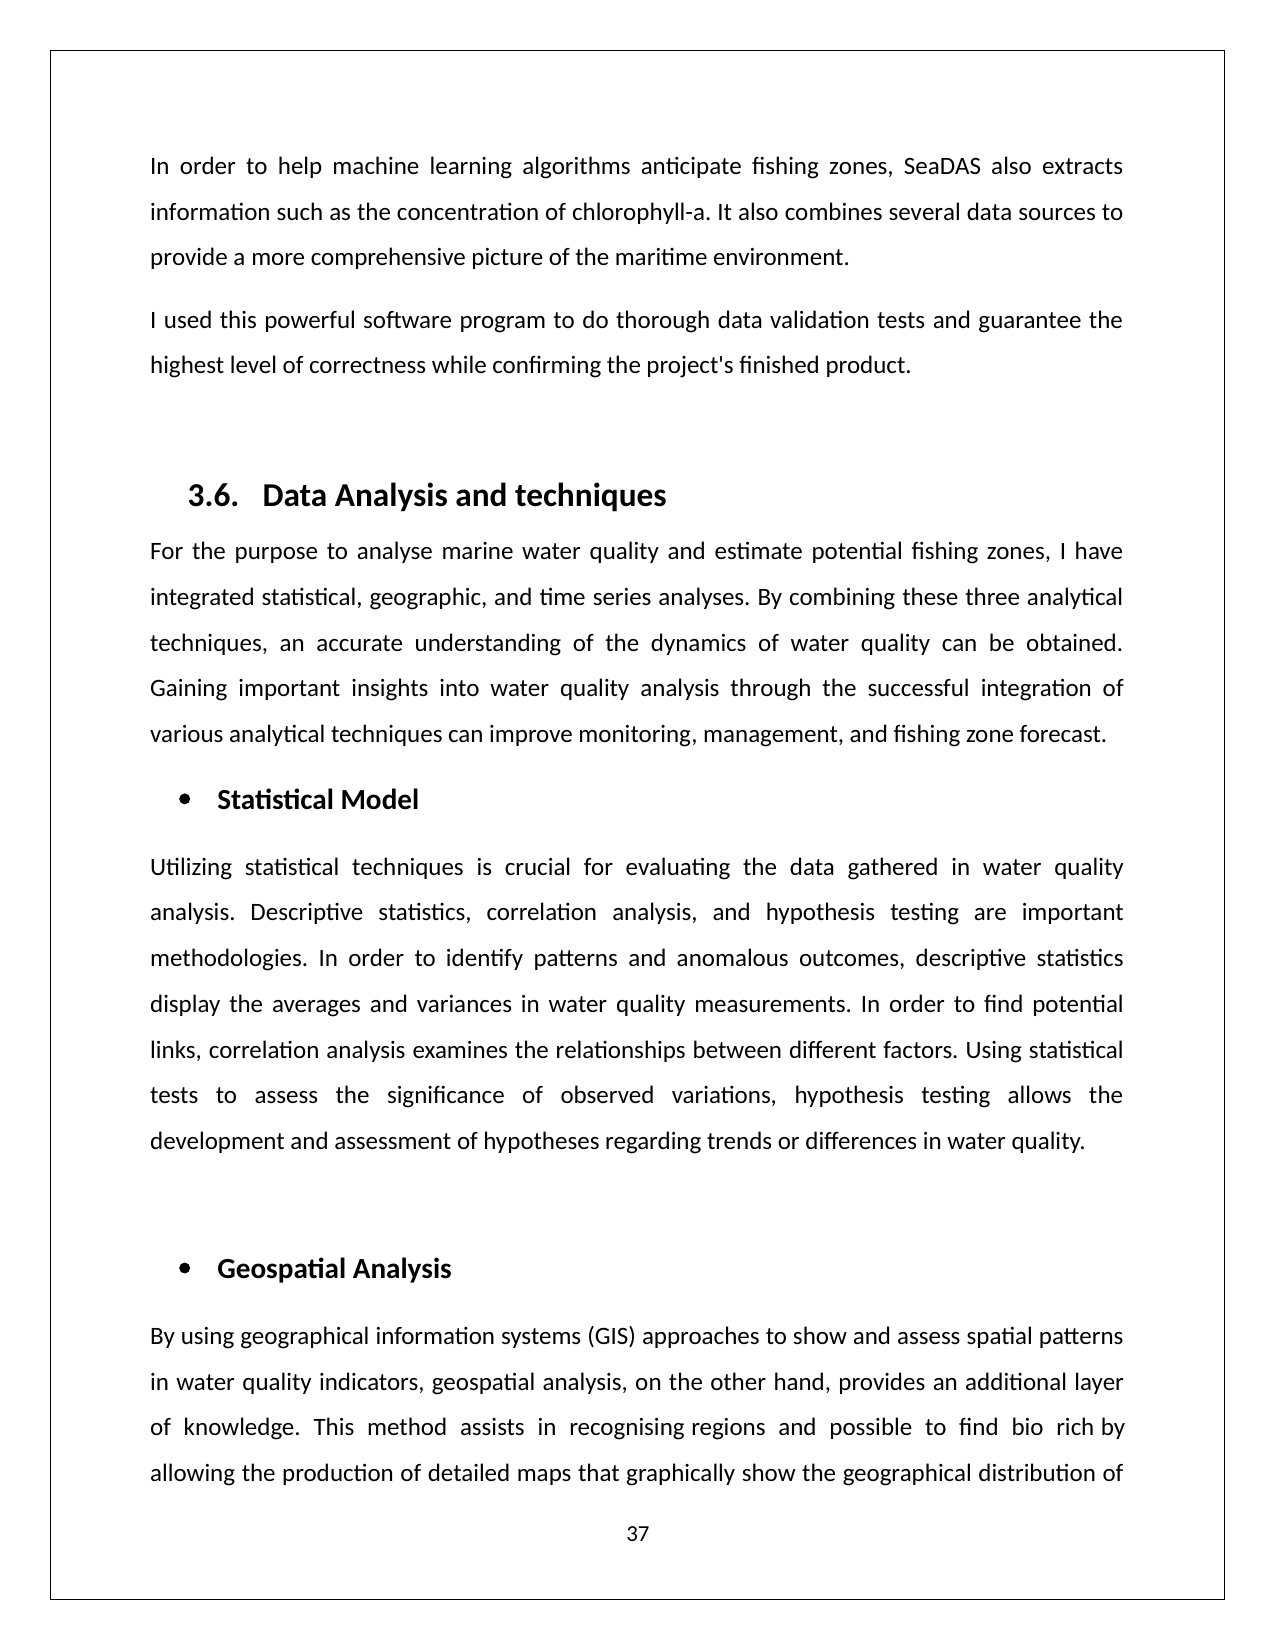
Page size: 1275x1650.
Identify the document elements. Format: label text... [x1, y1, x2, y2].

list Geospatial Analysis [179, 1250, 1125, 1286]
subtitle Data Analysis and techniques [187, 474, 1125, 515]
list Statistical Model [179, 781, 1125, 816]
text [150, 1320, 1125, 1488]
text I used this powerful software program to do thorough data validation tests and guarantee the highest level of correctness while confirming the project's finished product. [150, 304, 1125, 380]
text For the purpose to analyse marine water quality and estimate potential fishing zones, I have integrated statistical, geographic, and time series analyses. By combining these three analytical techniques, an accurate understanding of the dynamics of water quality can be obtained. Gaining important insights into water quality analysis through the successful integration of various analytical techniques can improve monitoring, management, and fishing zone forecast. [150, 535, 1125, 749]
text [150, 150, 1125, 272]
text Utilizing statistical techniques is crucial for evaluating the data gathered in water quality analysis. Descriptive statistics, correlation analysis, and hypothesis testing are important methodologies. In order to identify patterns and anomalous outcomes, descriptive statistics display the averages and variances in water quality measurements. In order to find potential links, correlation analysis examines the relationships between different factors. Using statistical tests to assess the significance of observed variations, hypothesis testing allows the development and assessment of hypotheses regarding trends or differences in water quality. [150, 851, 1125, 1156]
